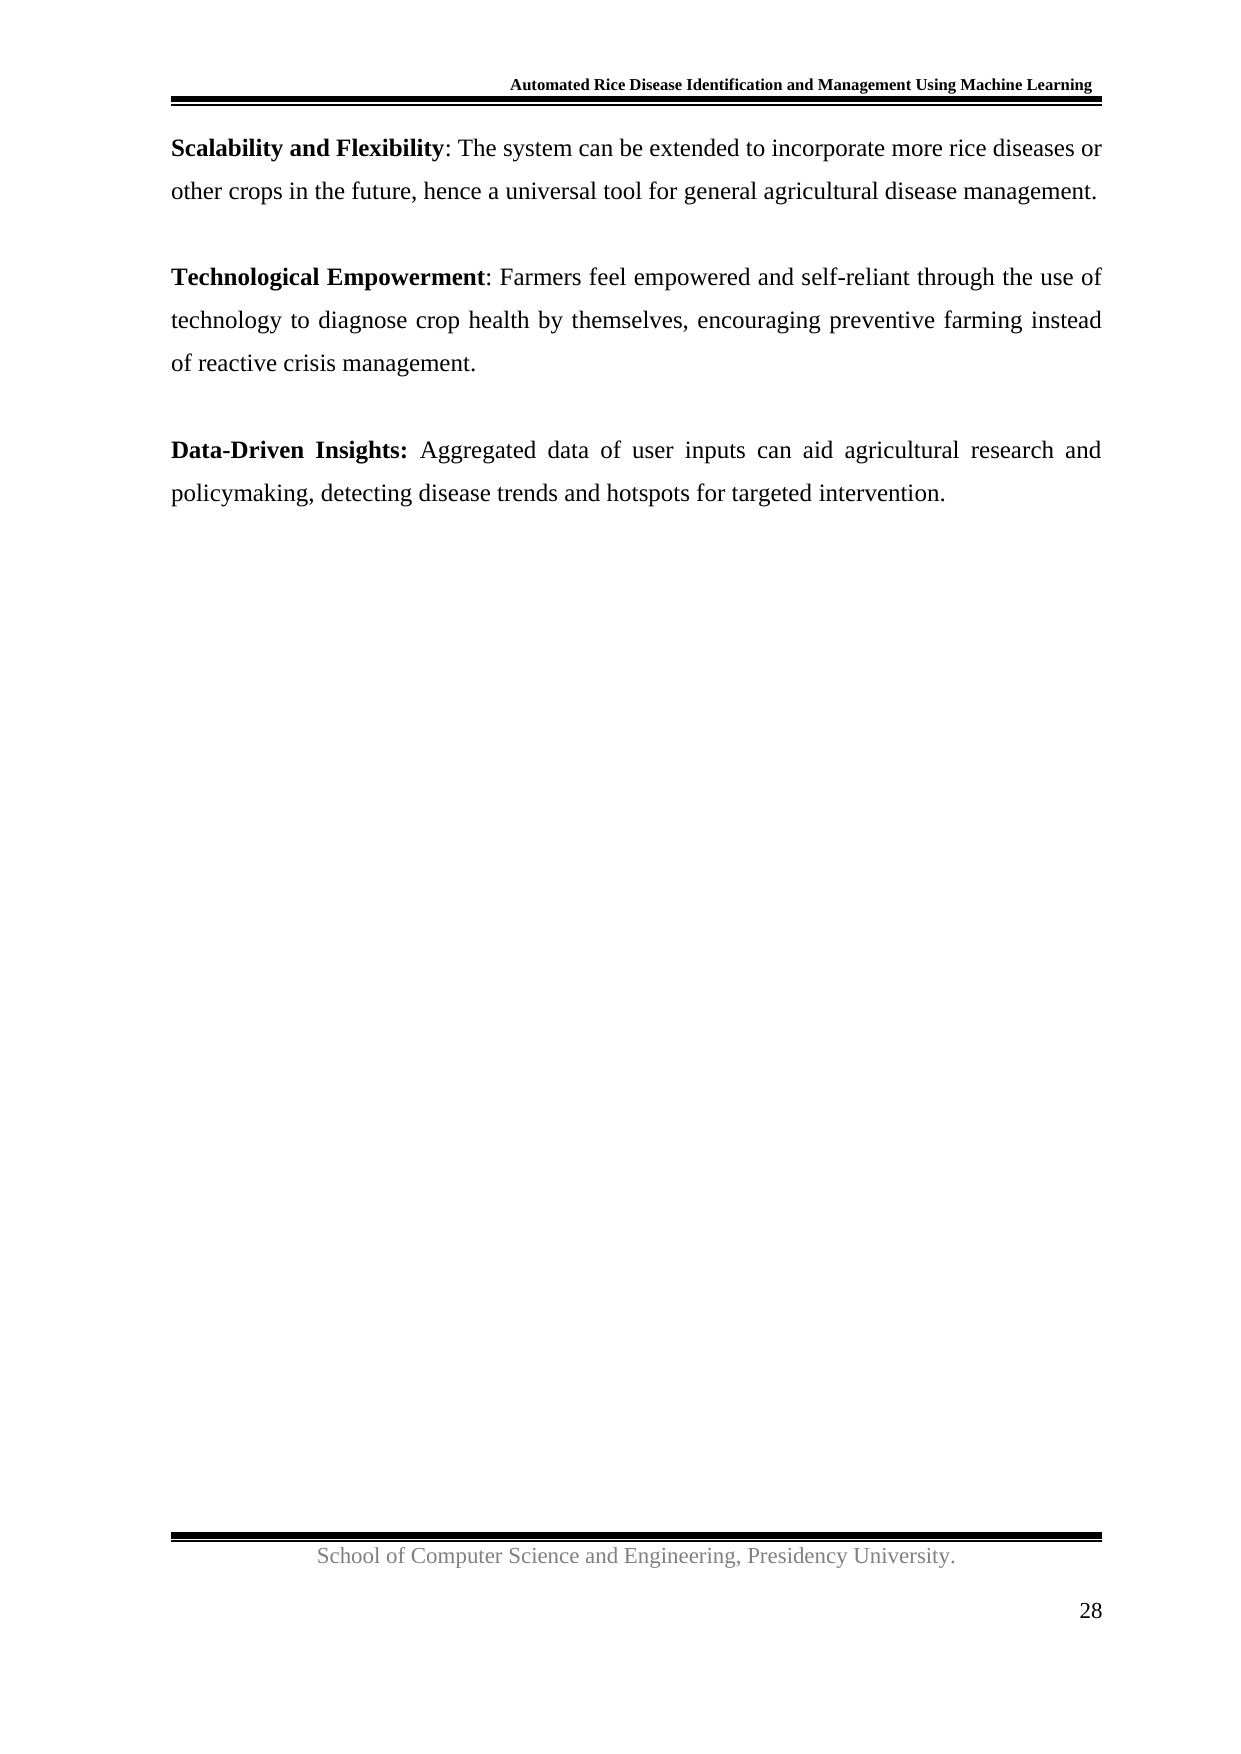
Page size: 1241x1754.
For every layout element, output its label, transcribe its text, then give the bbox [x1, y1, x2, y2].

text Data-Driven Insights: Aggregated data of user inputs can aid agricultural research and policymaking, detecting disease trends and hotspots for targeted intervention. [171, 435, 1102, 507]
text Technological Empowerment: Farmers feel empowered and self-reliant through the use of technology to diagnose crop health by themselves, encouraging preventive farming instead of reactive crisis management. [171, 262, 1102, 377]
text Scalability and Flexibility: The system can be extended to incorporate more rice diseases or other crops in the future, hence a universal tool for general agricultural disease management. [171, 133, 1102, 205]
